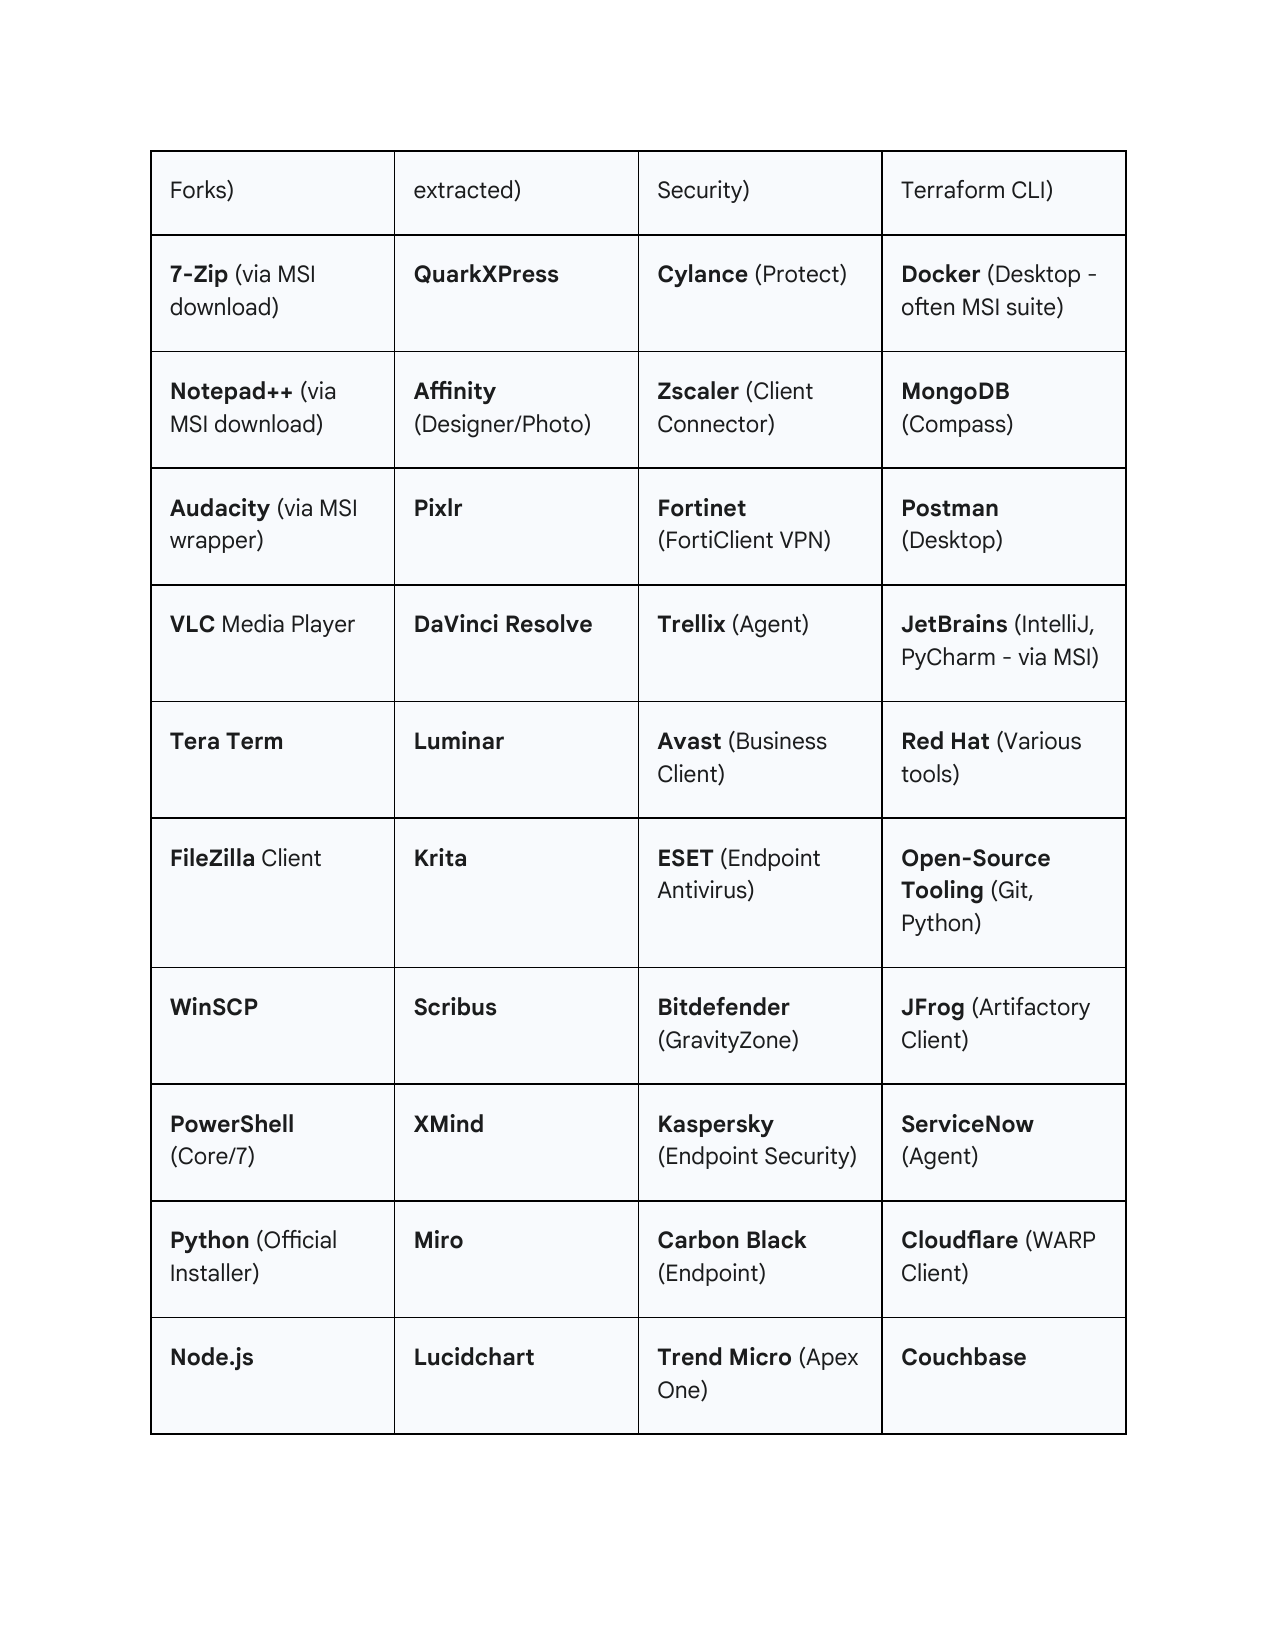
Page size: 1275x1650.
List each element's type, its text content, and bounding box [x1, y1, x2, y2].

table_cell Trellix (Agent) [639, 586, 881, 701]
table_cell Carbon Black (Endpoint) [639, 1202, 881, 1317]
table_cell Cylance (Protect) [639, 236, 881, 351]
table_cell XMind [395, 1085, 638, 1200]
table_cell WinSCP [152, 968, 394, 1083]
table_cell 7-Zip (via MSI download) [152, 236, 394, 351]
table_cell Cloudflare (WARP Client) [883, 1202, 1125, 1317]
table_cell Postman (Desktop) [883, 469, 1125, 584]
table_cell Luminar [395, 702, 638, 817]
table_cell QuarkXPress [395, 236, 638, 351]
table_cell JFrog (Artifactory Client) [883, 968, 1125, 1083]
table_cell Open-Source Tooling (Git, Python) [883, 819, 1125, 967]
table_cell Trend Micro (Apex One) [639, 1318, 881, 1433]
table_cell Miro [395, 1202, 638, 1317]
table_cell ServiceNow (Agent) [883, 1085, 1125, 1200]
table_cell Bitdefender (GravityZone) [639, 968, 881, 1083]
table_cell Node.js [152, 1318, 394, 1433]
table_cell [395, 152, 638, 234]
table_cell Affinity (Designer/Photo) [395, 352, 638, 467]
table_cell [639, 152, 881, 234]
table_cell Couchbase [883, 1318, 1125, 1433]
table_cell Krita [395, 819, 638, 967]
table_cell Pixlr [395, 469, 638, 584]
table_cell Notepad++ (via MSI download) [152, 352, 394, 467]
table_cell VLC Media Player [152, 586, 394, 701]
table_cell MongoDB (Compass) [883, 352, 1125, 467]
table_cell Red Hat (Various tools) [883, 702, 1125, 817]
table_cell Avast (Business Client) [639, 702, 881, 817]
table_cell FileZilla Client [152, 819, 394, 967]
table_cell Docker (Desktop - often MSI suite) [883, 236, 1125, 351]
table_cell JetBrains (IntelliJ, PyCharm - via MSI) [883, 586, 1125, 701]
table_cell Scribus [395, 968, 638, 1083]
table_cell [152, 152, 394, 234]
table_cell ESET (Endpoint Antivirus) [639, 819, 881, 967]
table_cell Zscaler (Client Connector) [639, 352, 881, 467]
table_cell Lucidchart [395, 1318, 638, 1433]
table_cell Tera Term [152, 702, 394, 817]
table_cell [883, 152, 1125, 234]
table_cell DaVinci Resolve [395, 586, 638, 701]
table_cell PowerShell (Core/7) [152, 1085, 394, 1200]
table_cell Python (Official Installer) [152, 1202, 394, 1317]
table_cell Fortinet (FortiClient VPN) [639, 469, 881, 584]
table_cell Audacity (via MSI wrapper) [152, 469, 394, 584]
table_cell Kaspersky (Endpoint Security) [639, 1085, 881, 1200]
